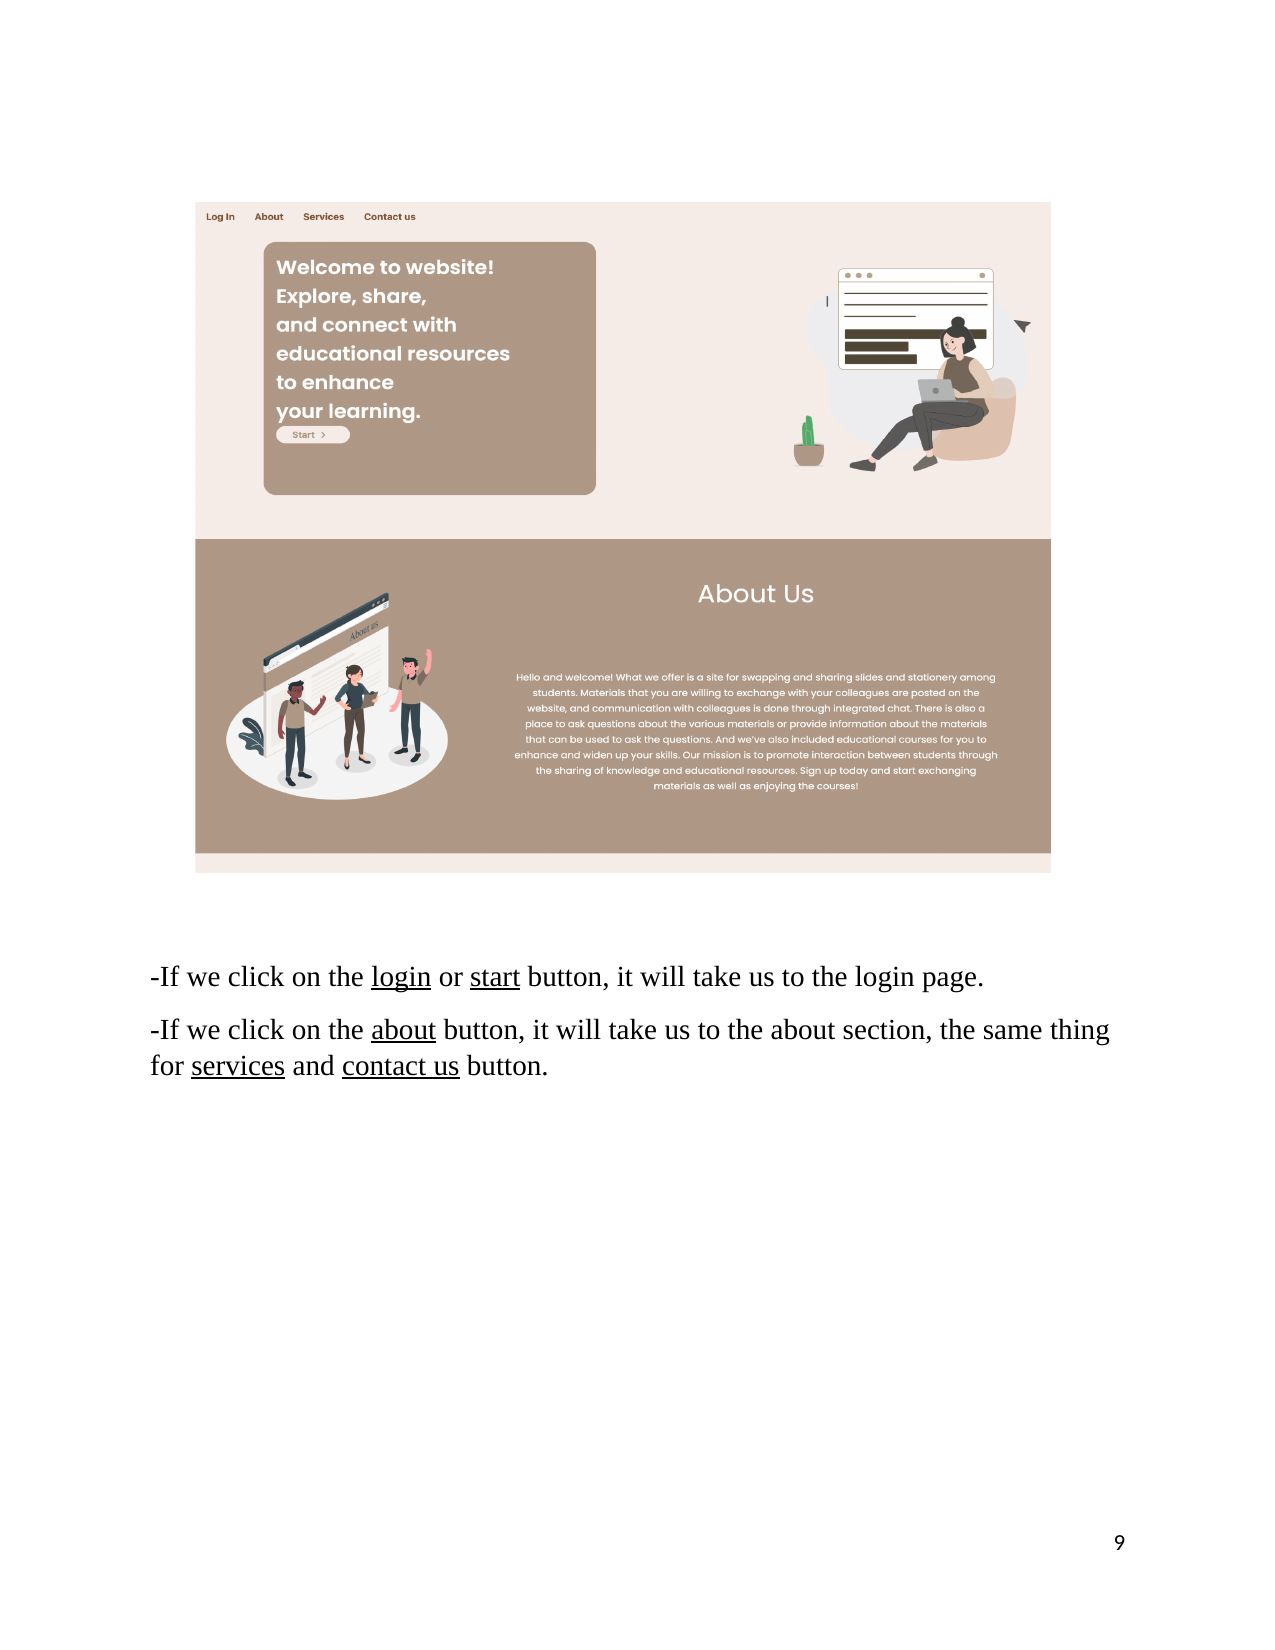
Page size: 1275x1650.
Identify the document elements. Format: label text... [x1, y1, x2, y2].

text -If we click on the about button, it will take us to the about section, the same thing for services and contact us button. [150, 1012, 1125, 1082]
picture [195, 202, 1051, 873]
text -If we click on the login or start button, it will take us to the login page. [150, 959, 1125, 993]
